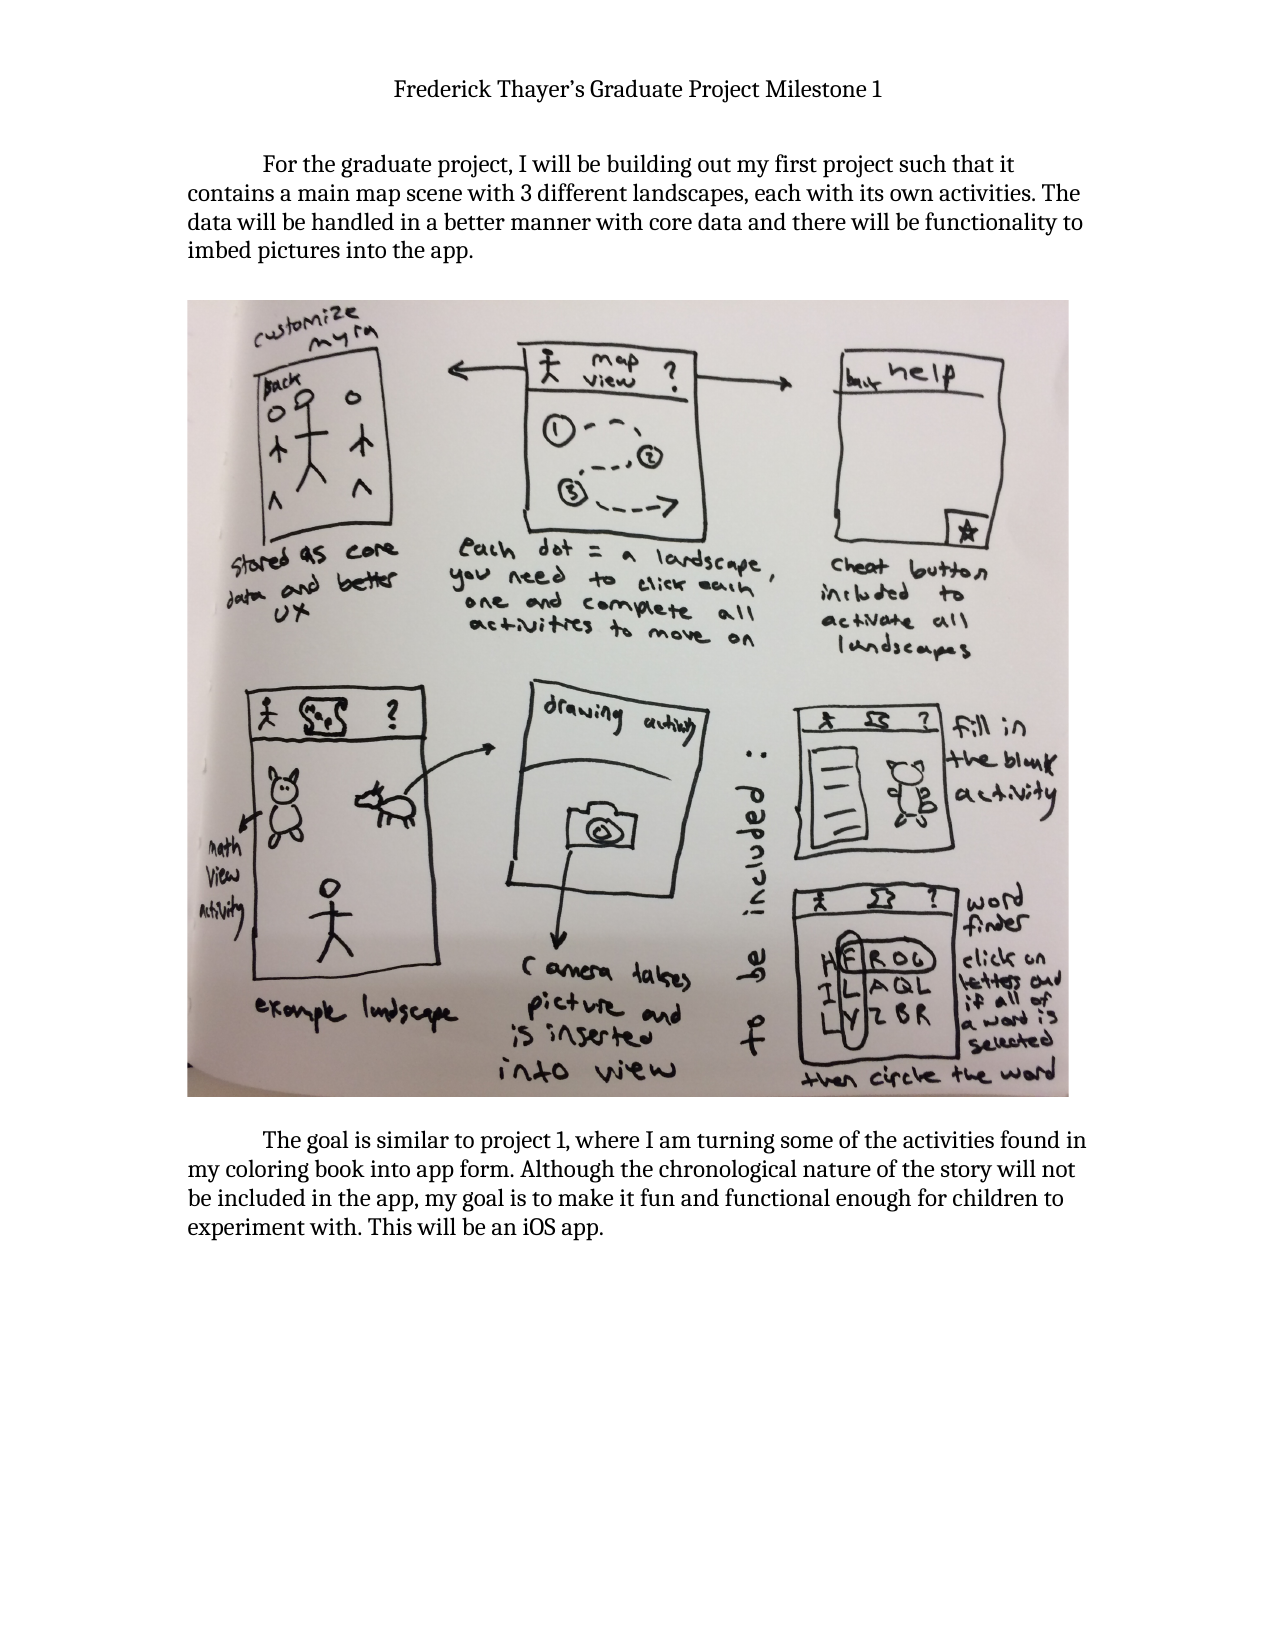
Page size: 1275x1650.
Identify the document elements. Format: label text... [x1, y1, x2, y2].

text The goal is similar to project 1, where I am turning some of the activities found in my coloring book into app form. Although the chronological nature of the story will not be included in the app, my goal is to make it fun and functional enough for children to experiment with. This will be an iOS app. [187, 1126, 1087, 1241]
picture [187, 300, 1069, 1097]
text For the graduate project, I will be building out my first project such that it contains a main map scene with 3 different landscapes, each with its own activities. The data will be handled in a better manner with core data and there will be functionality to imbed pictures into the app. [187, 150, 1087, 265]
